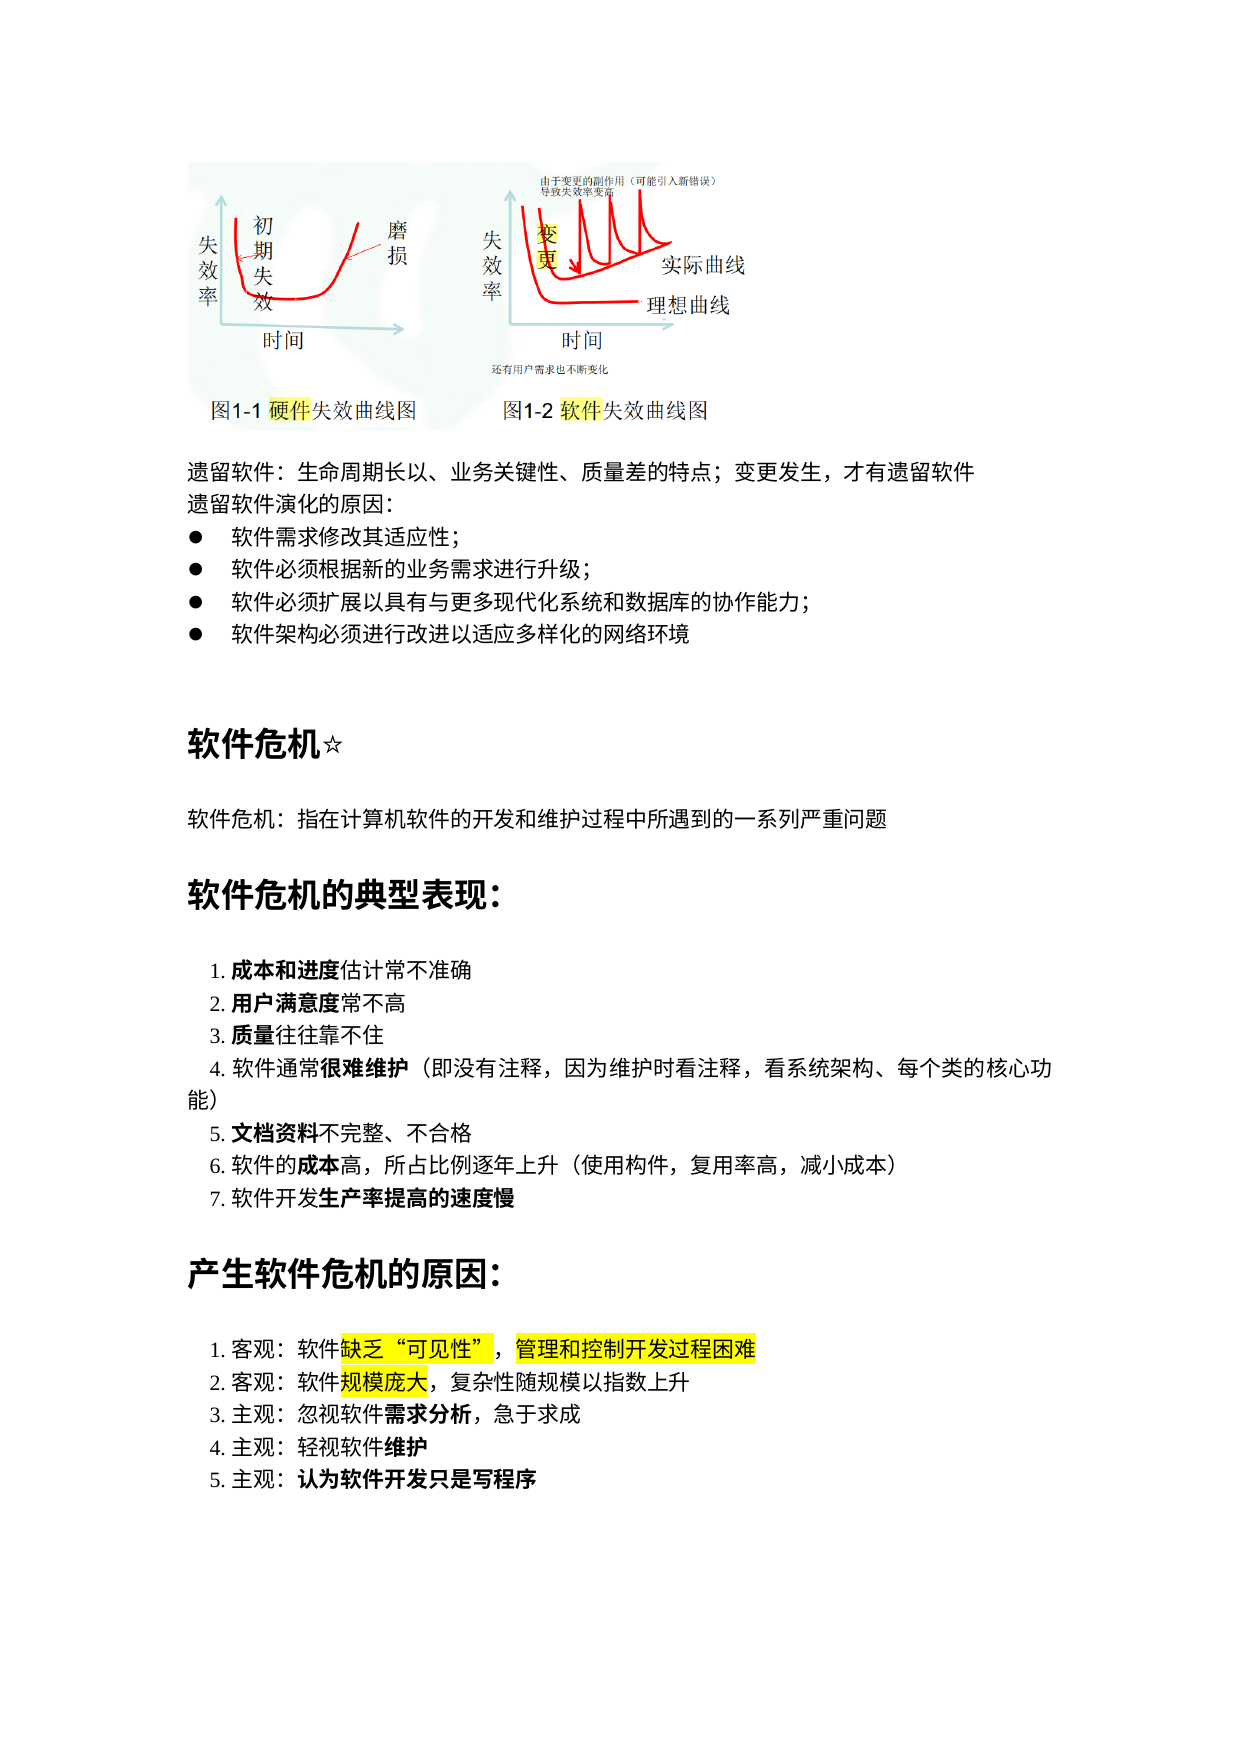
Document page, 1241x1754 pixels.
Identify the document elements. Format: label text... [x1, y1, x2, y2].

list 6. 软件的成本高，所占比例逐年上升（使用构件，复用率高，减小成本） [187, 1148, 1053, 1180]
subtitle 软件危机⭐ [187, 709, 1053, 774]
subtitle 产生软件危机的原因： [187, 1240, 1053, 1305]
list 1. 成本和进度估计常不准确 [187, 953, 1053, 985]
list 软件架构必须进行改进以适应多样化的网络环境 [187, 617, 1053, 649]
list 客观：软件缺乏“可见性”，管理和控制开发过程困难 [209, 1332, 1053, 1364]
list 主观：认为软件开发只是写程序 [209, 1462, 1053, 1494]
list 主观：忽视软件需求分析，急于求成 [209, 1397, 1053, 1429]
list 主观：轻视软件维护 [209, 1429, 1053, 1462]
list 软件需求修改其适应性； [187, 519, 1053, 552]
list 7. 软件开发生产率提高的速度慢 [187, 1180, 1053, 1213]
text 遗留软件：生命周期长以、业务关键性、质量差的特点；变更发生，才有遗留软件 [187, 454, 1053, 487]
list 2. 用户满意度常不高 [187, 985, 1053, 1018]
subtitle 软件危机的典型表现： [187, 861, 1053, 926]
list 3. 质量往往靠不住 [187, 1018, 1053, 1050]
text 遗留软件演化的原因： [187, 487, 1053, 519]
list 5. 文档资料不完整、不合格 [187, 1115, 1053, 1148]
list 4. 软件通常很难维护（即没有注释，因为维护时看注释，看系统架构、每个类的核心功能） [187, 1050, 1053, 1115]
list 软件必须根据新的业务需求进行升级； [187, 552, 1053, 584]
list 软件危机：指在计算机软件的开发和维护过程中所遇到的一系列严重问题 [187, 801, 1053, 834]
list 客观：软件规模庞大，复杂性随规模以指数上升 [209, 1364, 1053, 1397]
picture [187, 162, 748, 431]
list 软件必须扩展以具有与更多现代化系统和数据库的协作能力； [187, 584, 1053, 617]
